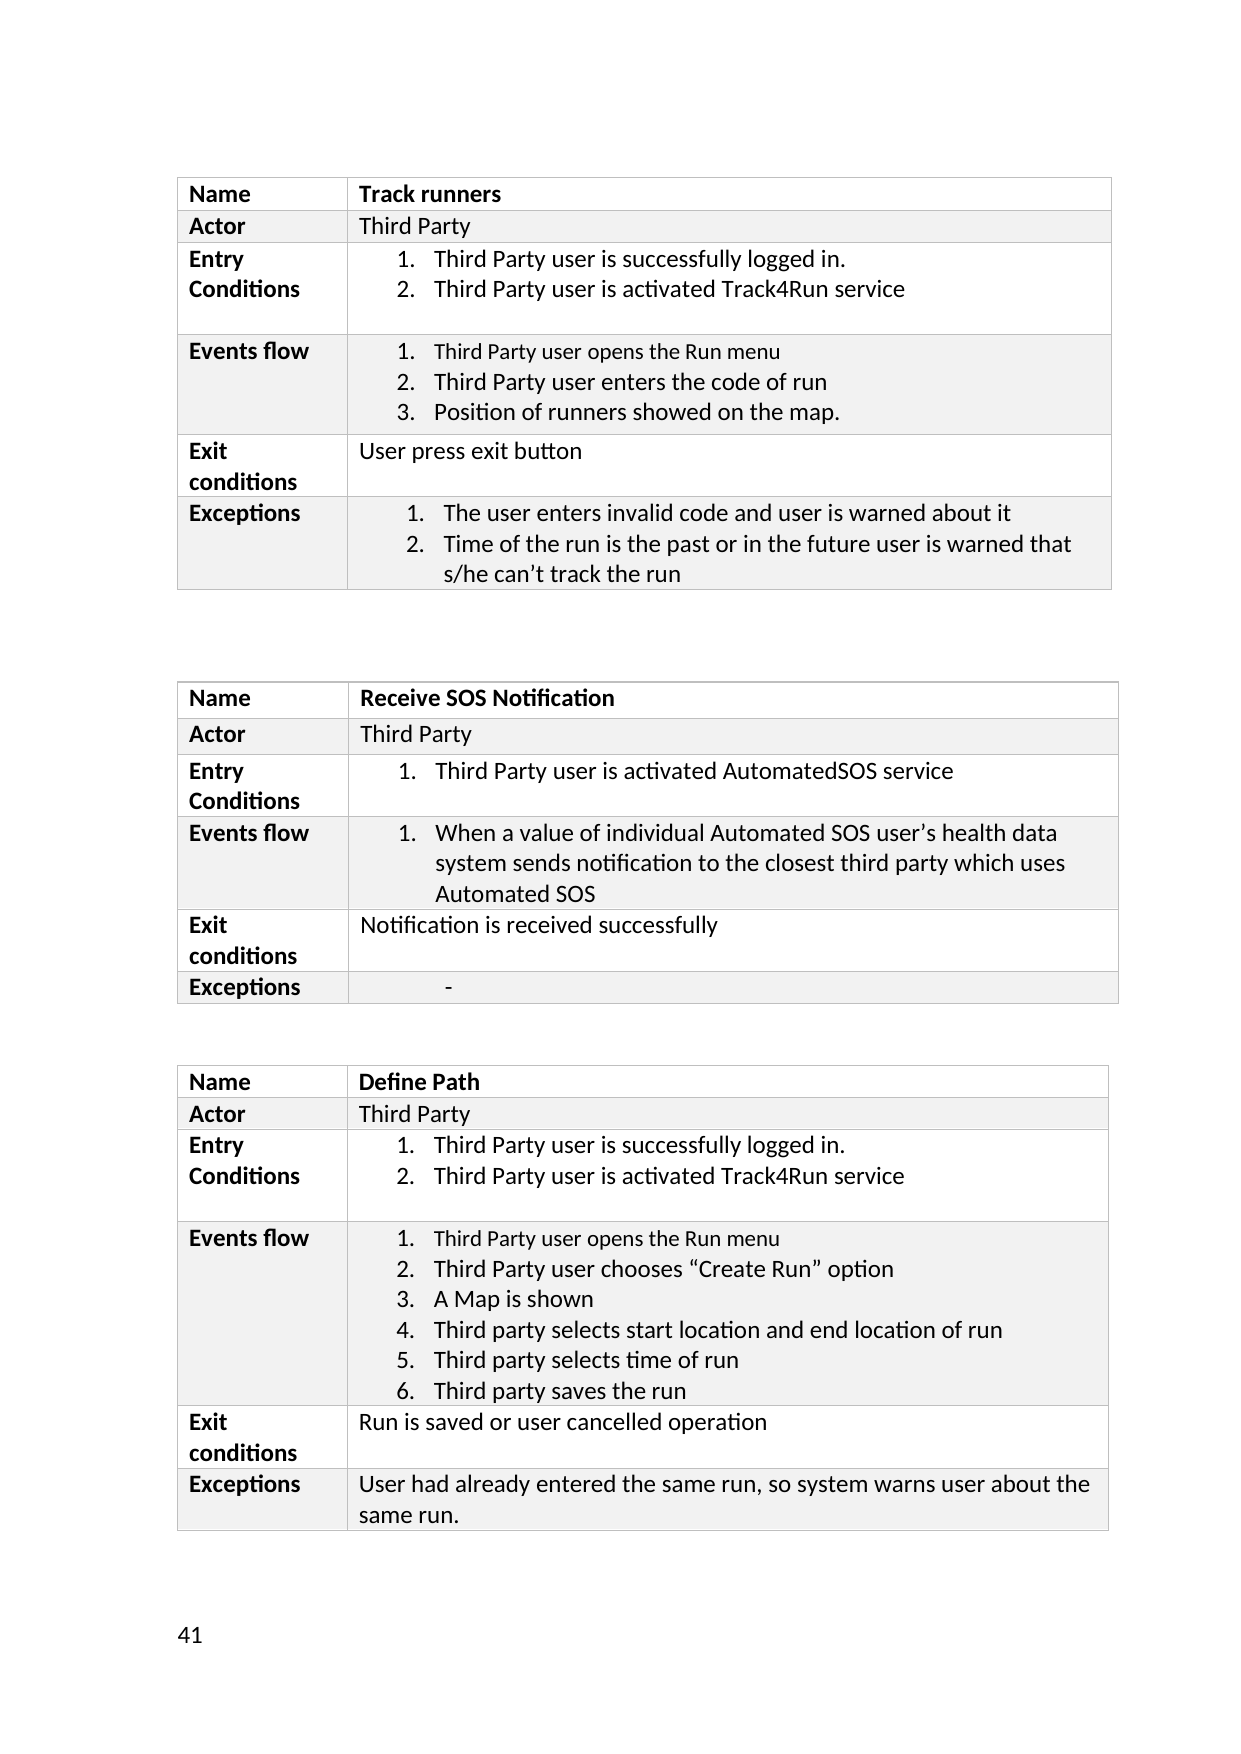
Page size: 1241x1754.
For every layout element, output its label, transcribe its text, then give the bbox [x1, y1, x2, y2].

table_cell Exceptions [178, 1469, 347, 1529]
table_header Receive SOS Notification [349, 683, 1118, 718]
table_cell When a value of individual Automated SOS user’s health data system sends notification to the closest third party which uses Automated SOS [349, 817, 1118, 908]
table_header Name [178, 683, 348, 718]
table_header Define Path [348, 1066, 1108, 1097]
table_cell Third Party [348, 1098, 1108, 1128]
table_cell Third Party [349, 719, 1118, 754]
table_cell Exit conditions [178, 1406, 347, 1467]
table_header Name [178, 178, 347, 209]
table_cell Notification is received successfully [349, 910, 1118, 971]
table_cell The user enters invalid code and user is warned about it Time of the run is the past or in the future user is warned that s/he can’t track the run [348, 497, 1111, 589]
table_cell - [349, 972, 1118, 1003]
table_cell Exit conditions [178, 910, 348, 971]
table_cell Exceptions [178, 497, 347, 589]
table_header Track runners [348, 178, 1111, 209]
table_cell Actor [178, 719, 348, 754]
table_cell Third Party user opens the Run menu Third Party user chooses “Create Run” option A Map is shown Third party selects start location and end location of run Third party selects time of run Third party saves the run [348, 1222, 1108, 1405]
table_cell Entry Conditions [178, 755, 348, 816]
table_cell Third Party user is activated AutomatedSOS service [349, 755, 1118, 816]
table_cell Events flow [178, 1222, 347, 1405]
table_cell Entry Conditions [178, 243, 347, 334]
table_cell Events flow [178, 817, 348, 908]
table_cell Third Party user is successfully logged in. Third Party user is activated Track4Run service [348, 1130, 1108, 1221]
table_header Name [178, 1066, 347, 1097]
table_cell Exit conditions [178, 435, 347, 496]
table_cell Actor [178, 211, 347, 242]
table_cell Run is saved or user cancelled operation [348, 1406, 1108, 1467]
table_cell Events flow [178, 335, 347, 434]
table_cell User press exit button [348, 435, 1111, 496]
table_cell Third Party user is successfully logged in. Third Party user is activated Track4Run service [348, 243, 1111, 334]
table_cell Exceptions [178, 972, 348, 1003]
table_cell Third Party [348, 211, 1111, 242]
table_cell User had already entered the same run, so system warns user about the same run. [348, 1469, 1108, 1529]
table_cell Third Party user opens the Run menu Third Party user enters the code of run Position of runners showed on the map. [348, 335, 1111, 434]
table_cell Actor [178, 1098, 347, 1128]
table_cell Entry Conditions [178, 1130, 347, 1221]
